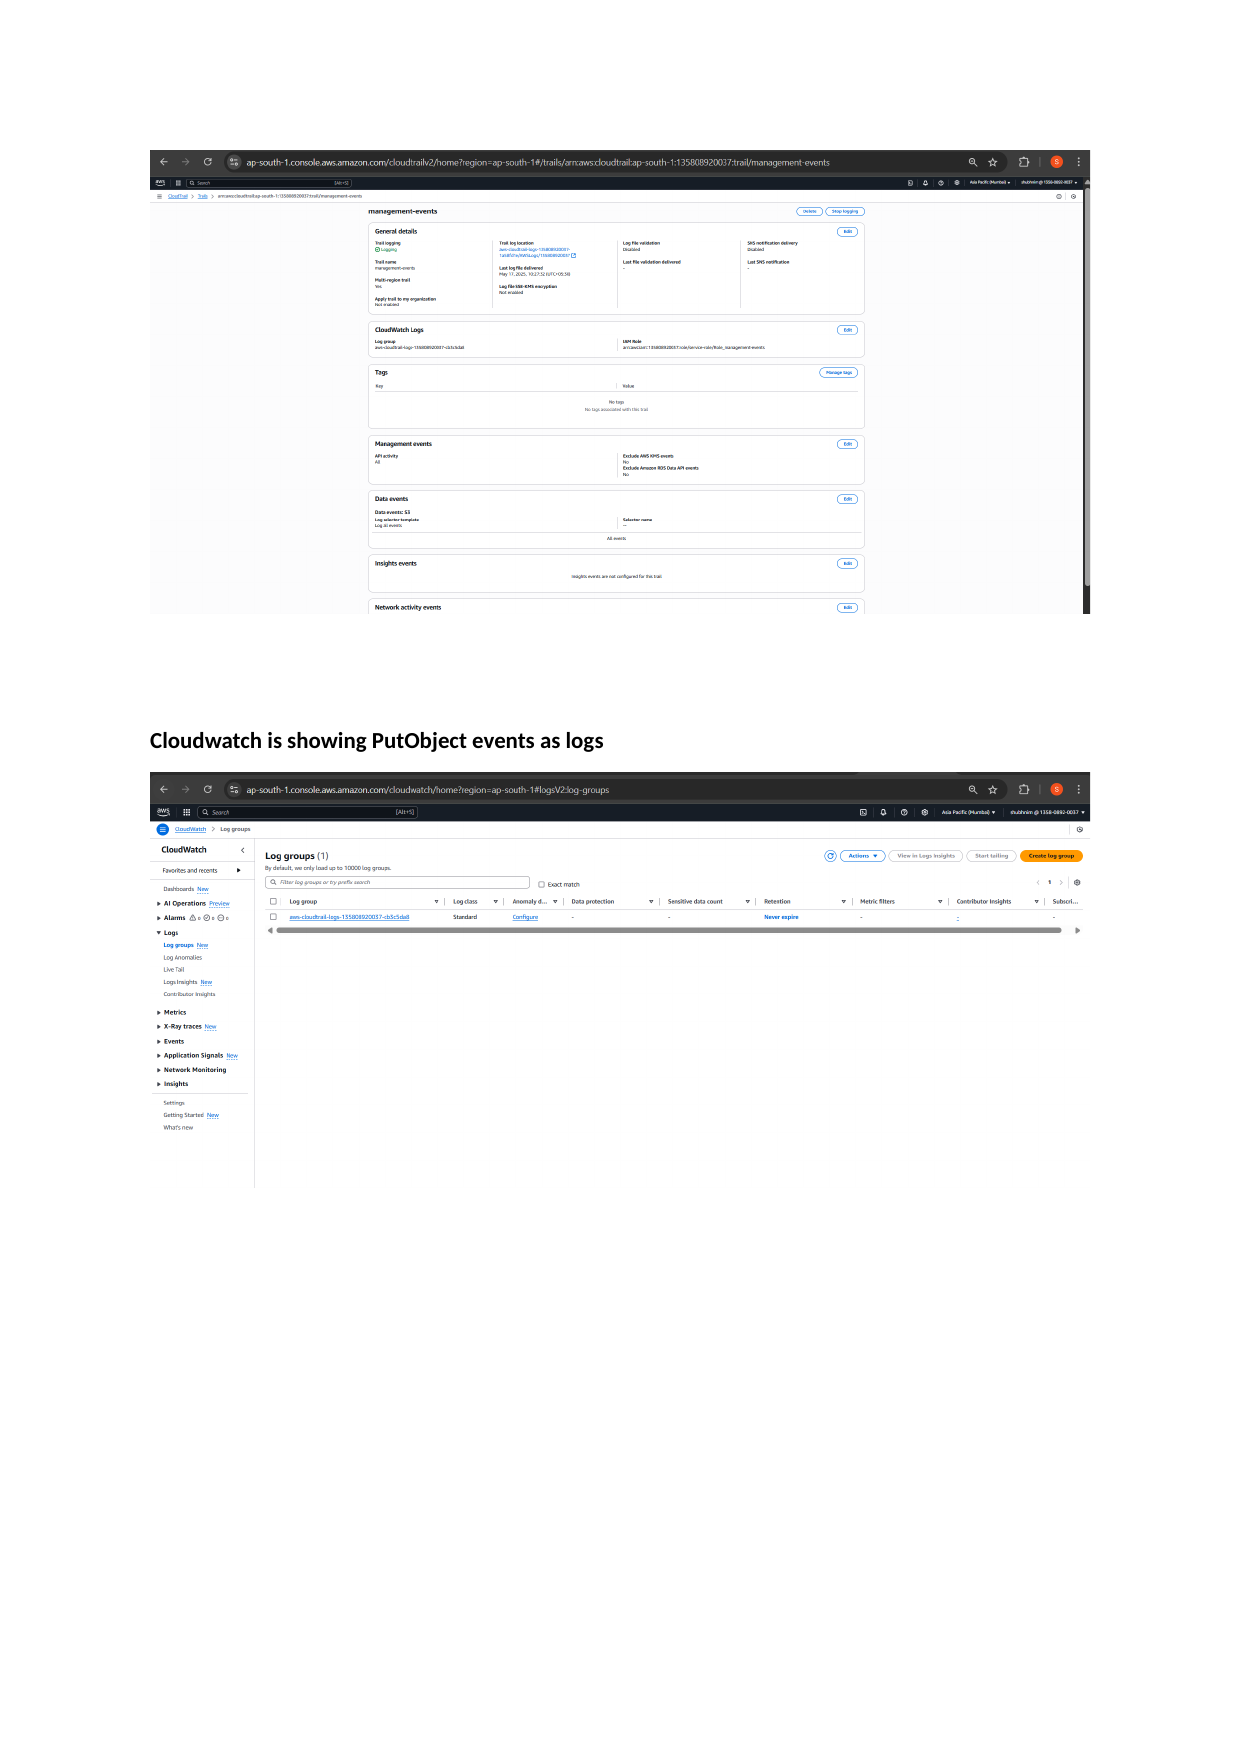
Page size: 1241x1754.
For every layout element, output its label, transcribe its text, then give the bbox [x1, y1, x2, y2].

picture [150, 150, 1091, 614]
picture [150, 772, 1091, 1188]
text Cloudwatch is showing PutObject events as logs [150, 726, 1090, 754]
